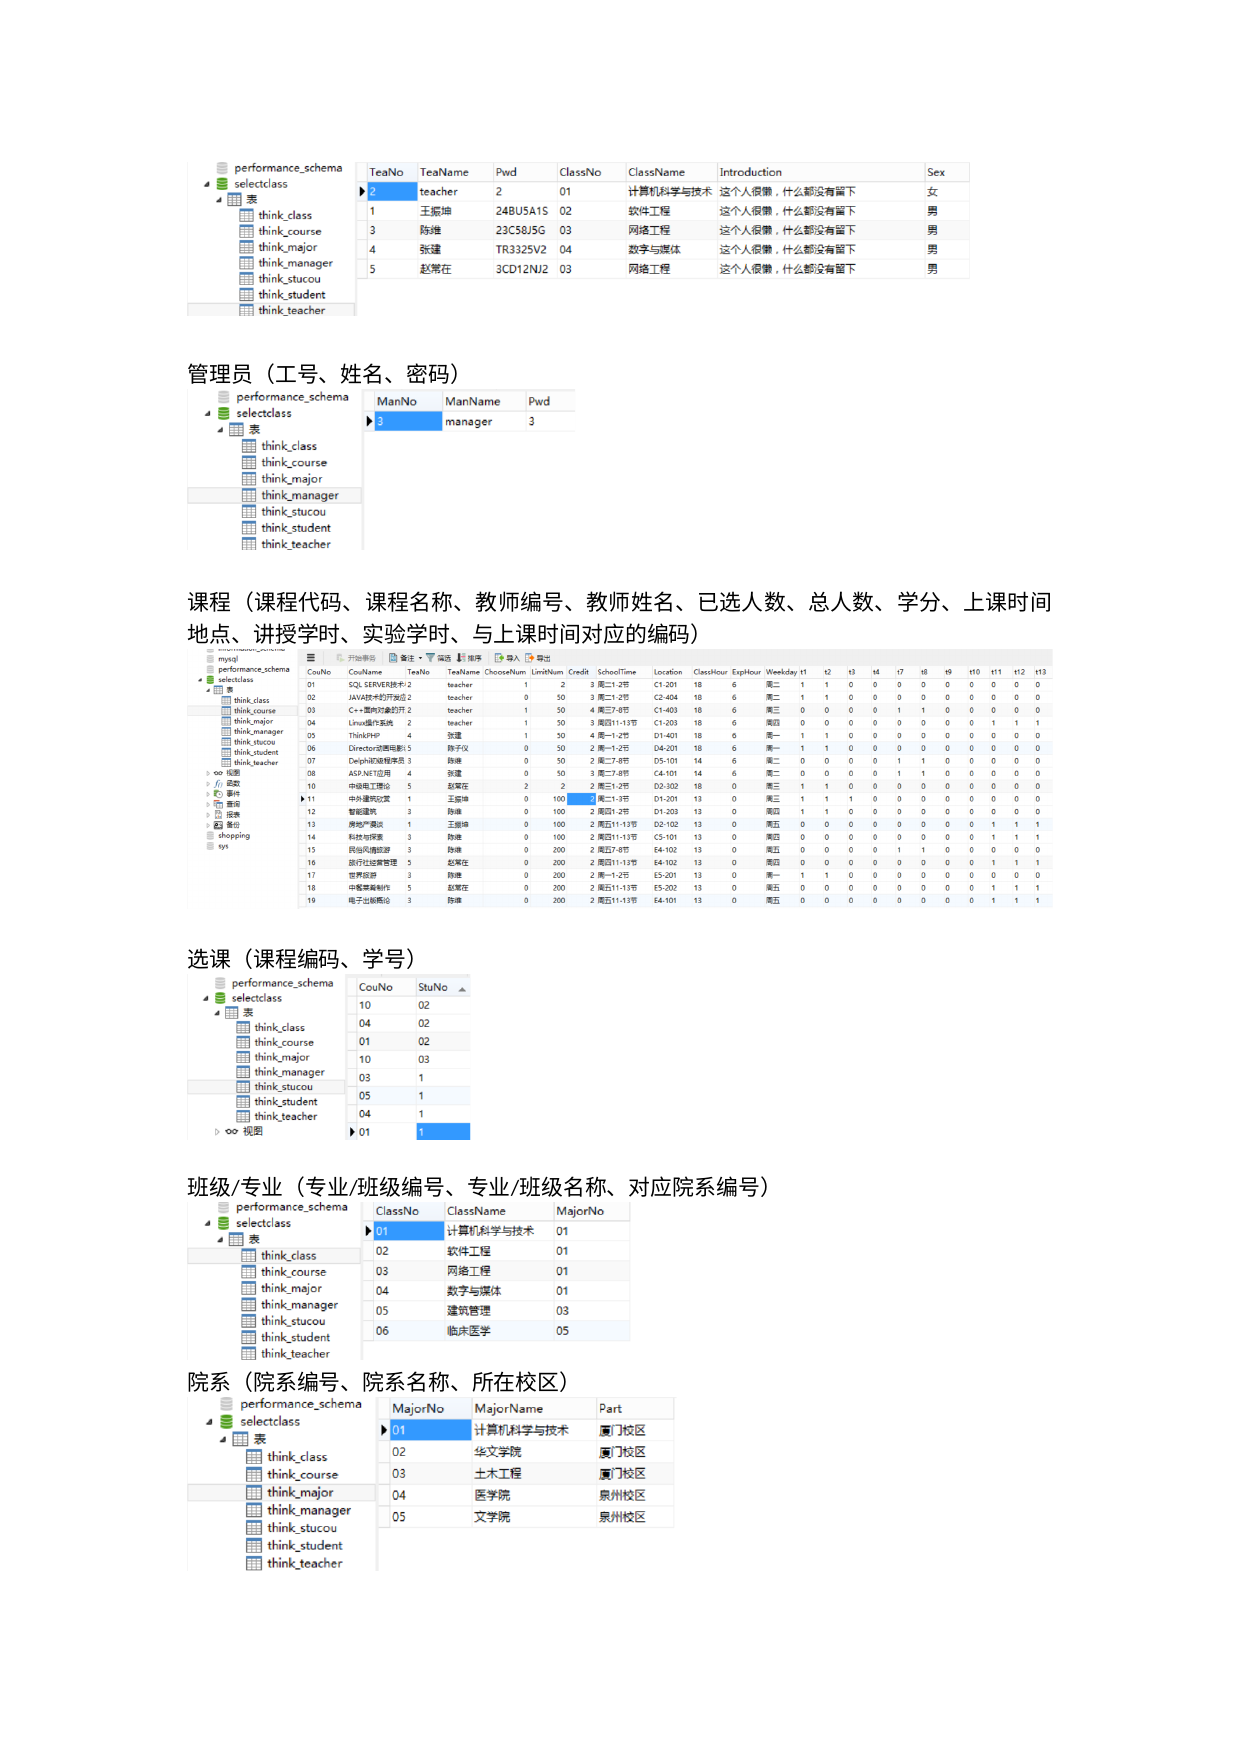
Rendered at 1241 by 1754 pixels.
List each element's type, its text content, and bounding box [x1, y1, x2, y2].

text 课程（课程代码、课程名称、教师编号、教师姓名、已选人数、总人数、学分、上课时间、地点、讲授学时、实验学时、与上课时间对应的编码） [187, 584, 1053, 649]
picture [187, 389, 575, 550]
picture [187, 1202, 633, 1360]
picture [187, 974, 471, 1140]
picture [187, 649, 1053, 909]
text 班级/专业（专业/班级编号、专业/班级名称、对应院系编号） [187, 1169, 1053, 1202]
picture [187, 162, 970, 316]
text 管理员（工号、姓名、密码） [187, 357, 1053, 389]
text 选课（课程编码、学号） [187, 942, 1053, 974]
text 院系（院系编号、院系名称、所在校区） [187, 1364, 1053, 1397]
picture [187, 1397, 677, 1571]
